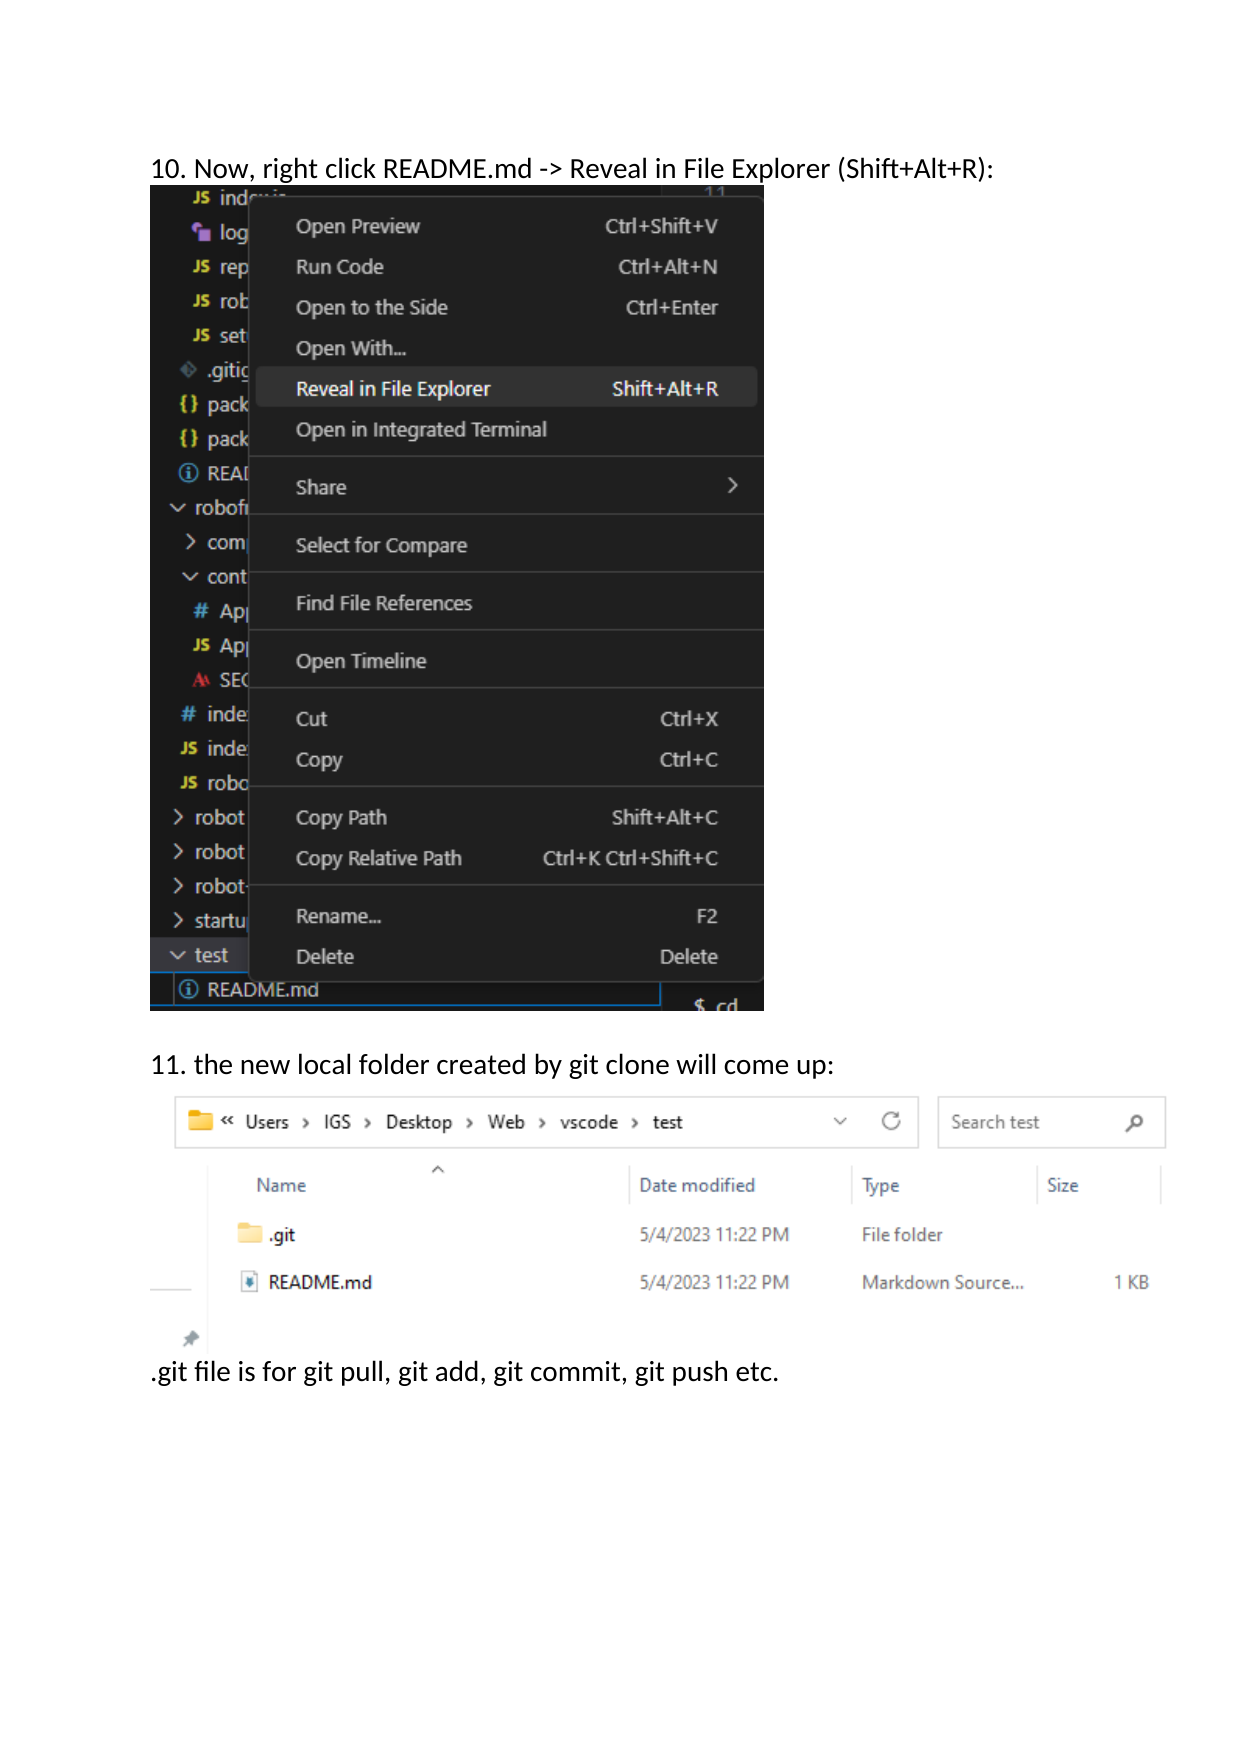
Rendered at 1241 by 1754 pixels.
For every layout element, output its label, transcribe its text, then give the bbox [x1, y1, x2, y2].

picture [150, 185, 764, 1011]
text .git file is for git pull, git add, git commit, git push etc. [150, 1354, 1090, 1389]
picture [150, 1081, 1168, 1354]
text 11. the new local folder created by git clone will come up: [150, 1046, 1090, 1081]
text 10. Now, right click README.md -> Reveal in File Explorer (Shift+Alt+R): [150, 150, 1090, 186]
